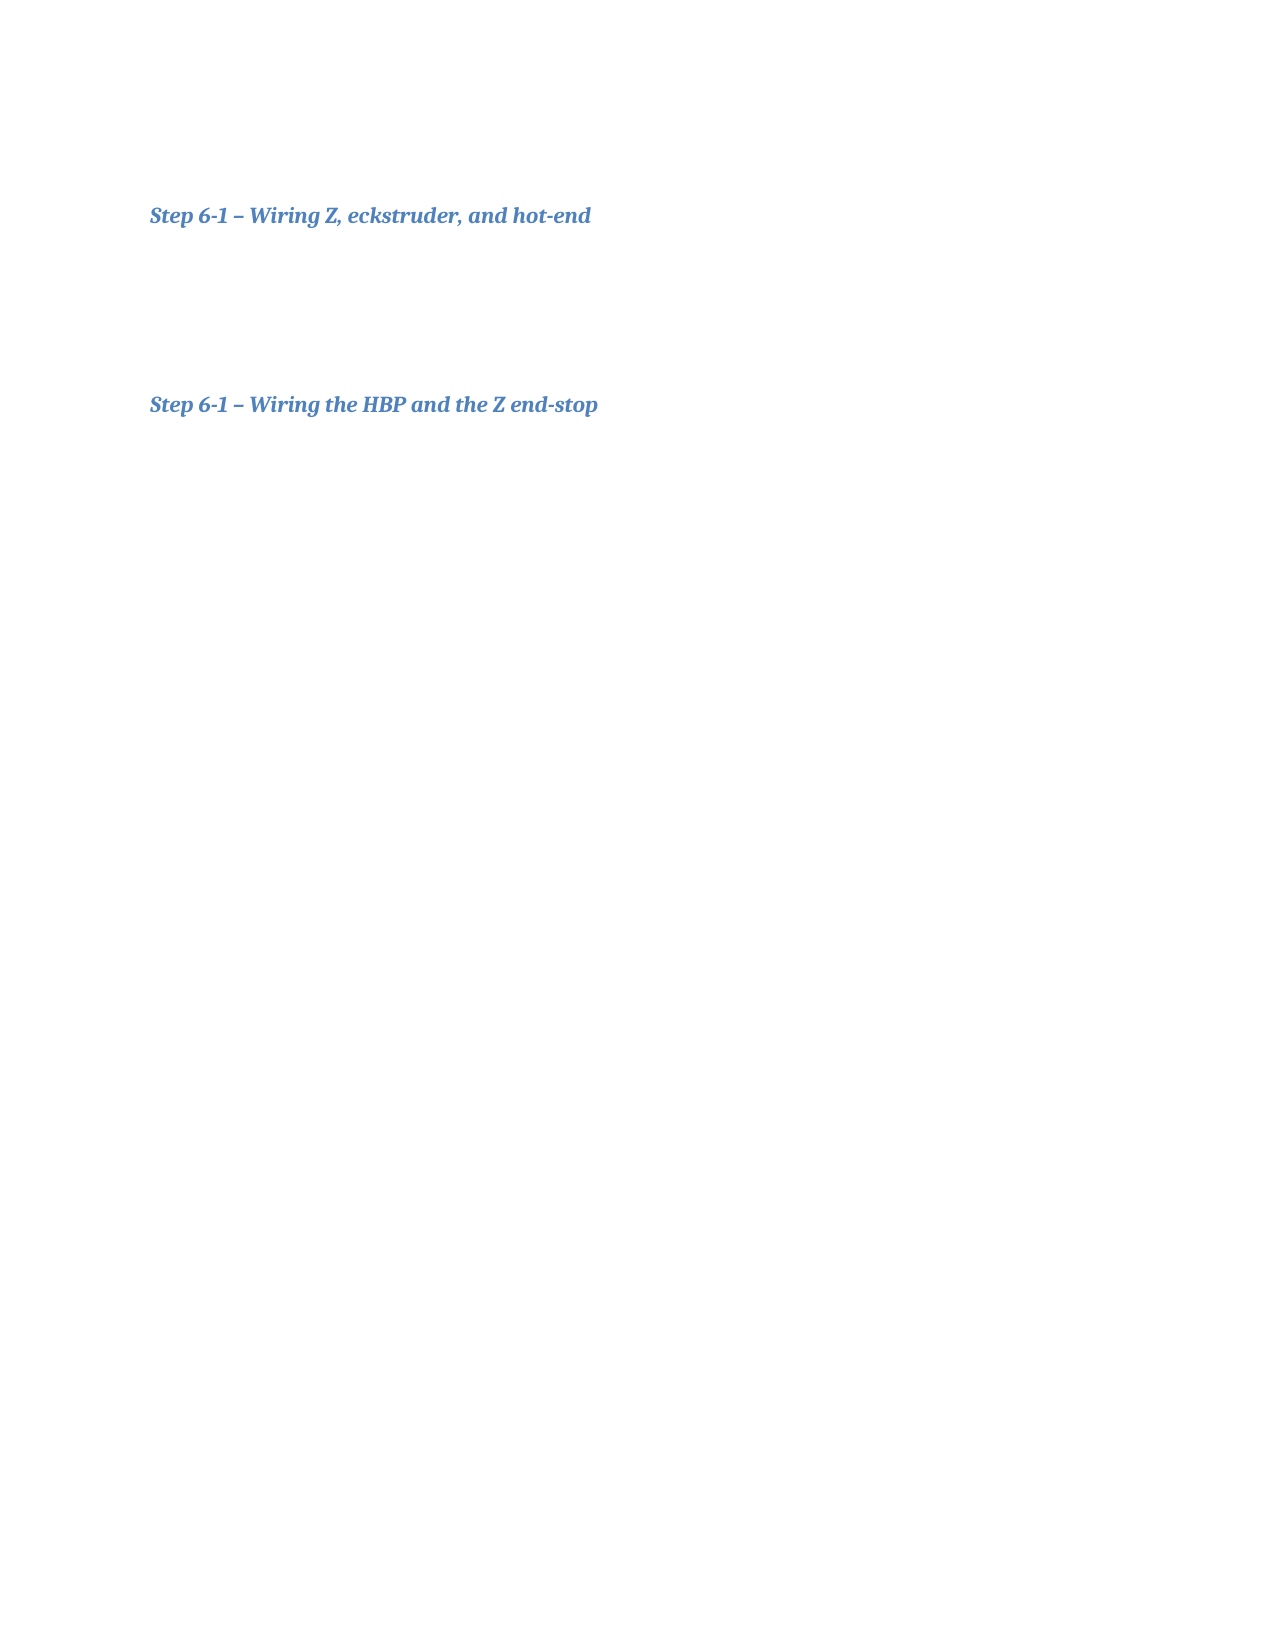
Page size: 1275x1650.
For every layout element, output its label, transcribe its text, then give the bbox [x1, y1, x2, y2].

subtitle Step 6-1 – Wiring the HBP and the Z end-stop [150, 392, 1125, 419]
subtitle Step 6-1 – Wiring Z, eckstruder, and hot-end [150, 203, 1125, 229]
